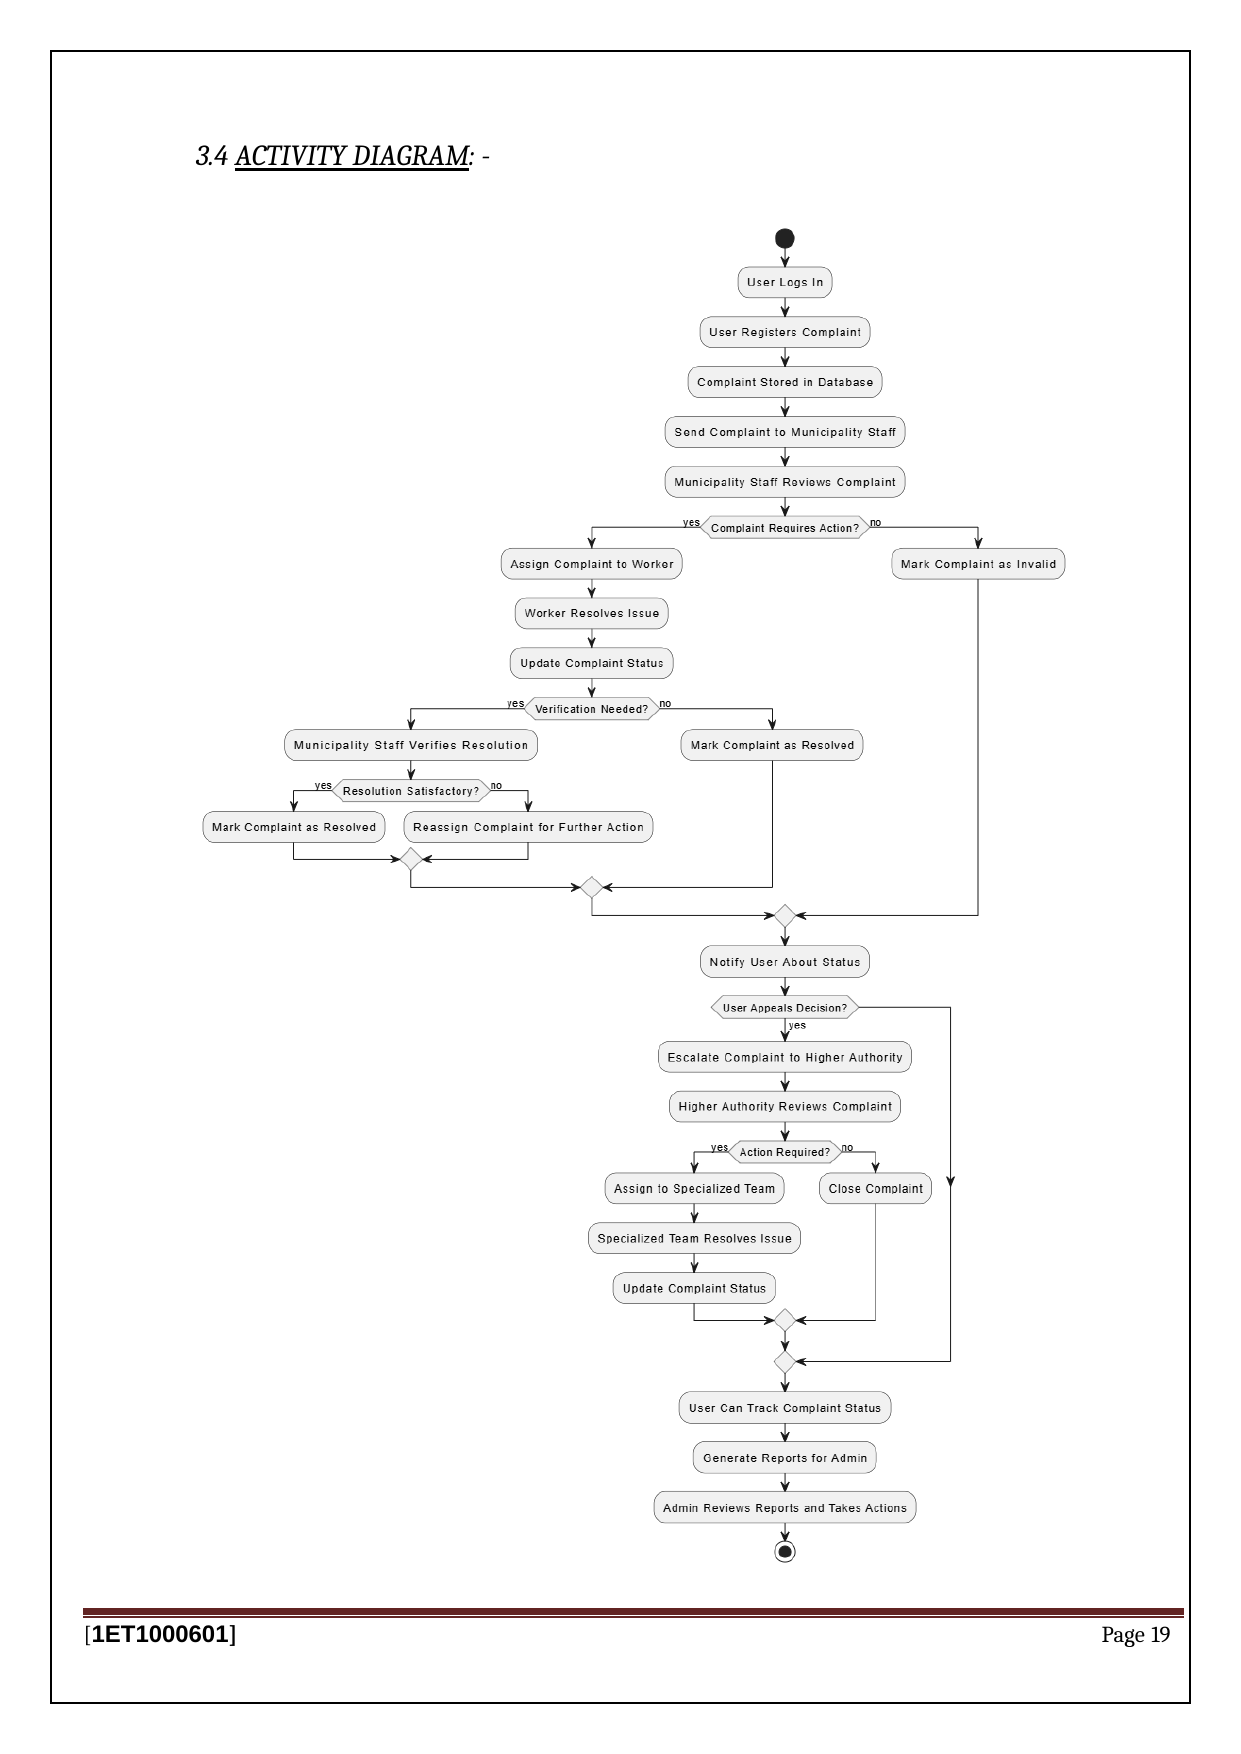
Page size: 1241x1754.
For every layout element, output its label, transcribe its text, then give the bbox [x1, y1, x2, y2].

subtitle ACTIVITY DIAGRAM: - [196, 139, 1184, 173]
picture [192, 220, 1075, 1573]
